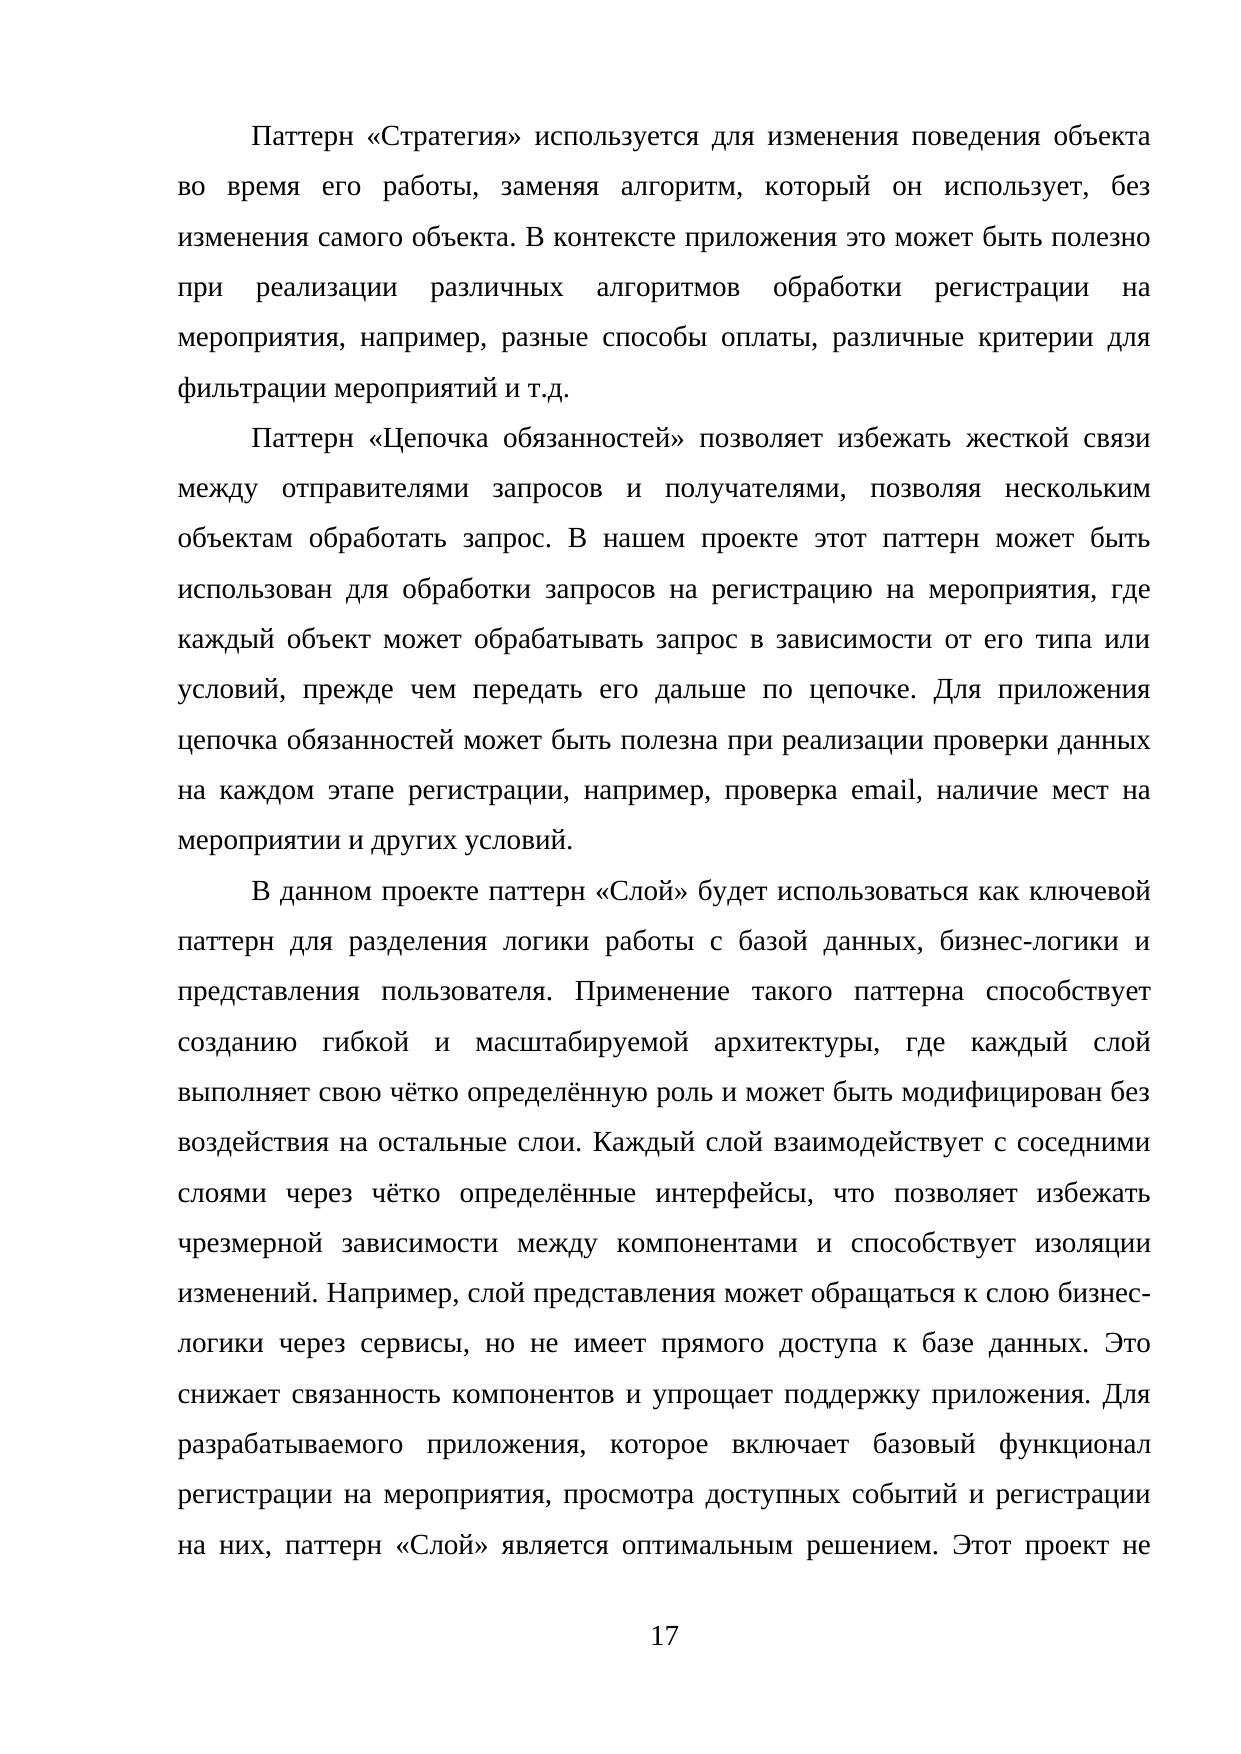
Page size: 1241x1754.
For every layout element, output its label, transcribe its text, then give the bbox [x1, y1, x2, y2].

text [177, 873, 1152, 1560]
text Паттерн «Цепочка обязанностей» позволяет избежать жесткой связи между отправителями запросов и получателями, позволяя нескольким объектам обработать запрос. В нашем проекте этот паттерн может быть использован для обработки запросов на регистрацию на мероприятия, где каждый объект может обрабатывать запрос в зависимости от его типа или условий, прежде чем передать его дальше по цепочке. Для приложения цепочка обязанностей может быть полезна при реализации проверки данных на каждом этапе регистрации, например, проверка email, наличие мест на мероприятии и других условий. [177, 420, 1152, 856]
text Паттерн «Стратегия» используется для изменения поведения объекта во время его работы, заменяя алгоритм, который он использует, без изменения самого объекта. В контексте приложения это может быть полезно при реализации различных алгоритмов обработки регистрации на мероприятия, например, разные способы оплаты, различные критерии для фильтрации мероприятий и т.д. [177, 118, 1152, 403]
